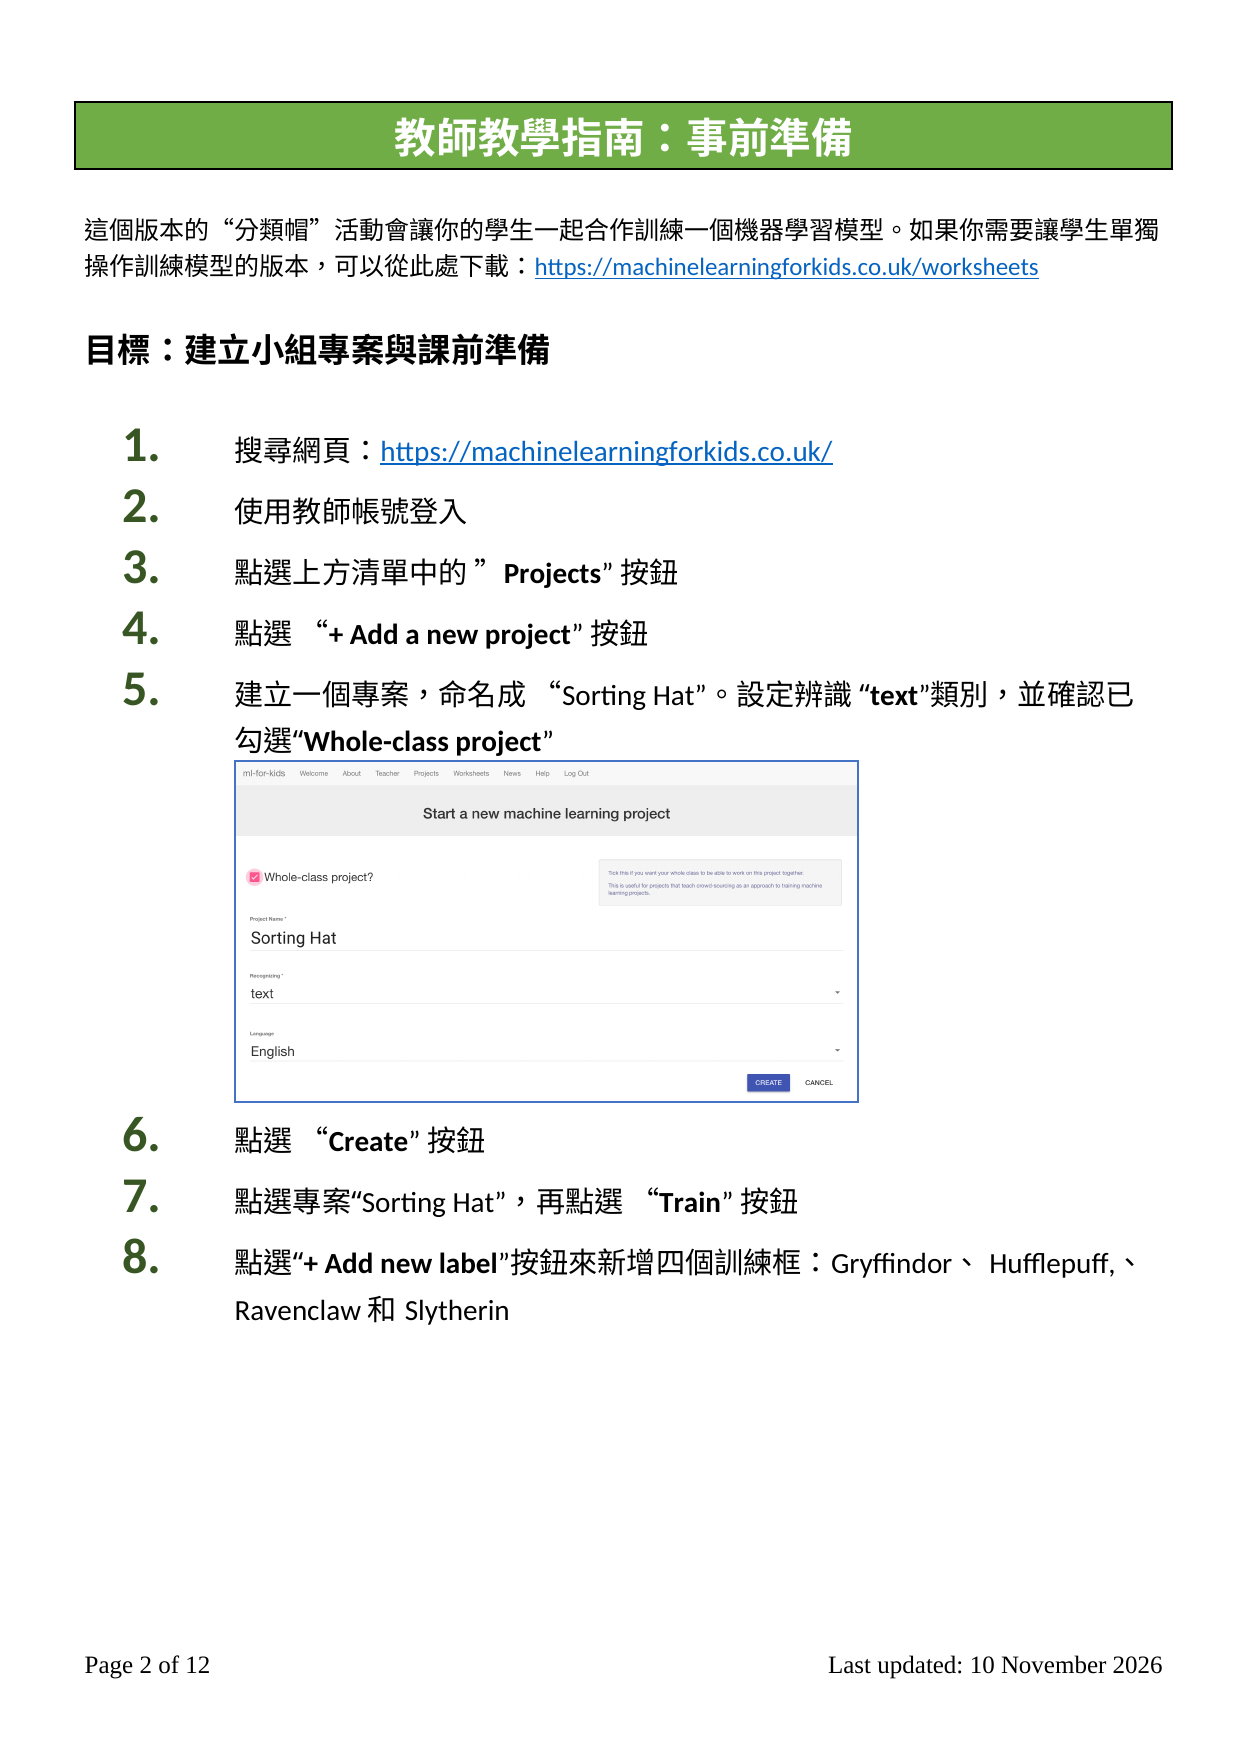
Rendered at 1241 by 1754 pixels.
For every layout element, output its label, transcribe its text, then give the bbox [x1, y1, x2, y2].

text 教師教學指南：事前準備 [76, 103, 1171, 168]
list 建立一個專案，命名成 “Sorting Hat”。設定辨識 “text”類別，並確認已 [122, 657, 1163, 718]
list 使用教師帳號登入 [122, 474, 1163, 535]
list 點選專案“Sorting Hat”，再點選 “Train” 按鈕 [122, 1164, 1163, 1225]
list 點選上方清單中的 ”Projects” 按鈕 [122, 535, 1163, 596]
list 勾選“Whole-class project” [159, 718, 1163, 760]
list Ravenclaw 和 Slytherin [159, 1286, 1163, 1328]
list 點選 “Create” 按鈕 [122, 1103, 1163, 1164]
text 目標：建立小組專案與課前準備 [84, 324, 1163, 372]
list 搜尋網頁：https://machinelearningforkids.co.uk/ [122, 413, 1163, 474]
text 這個版本的“分類帽”活動會讓你的學生一起合作訓練一個機器學習模型。如果你需要讓學生單獨操作訓練模型的版本，可以從此處下載：https://machinelearningforkids.co.uk/worksheets [84, 211, 1163, 283]
list 點選“+ Add new label”按鈕來新增四個訓練框：Gryffindor、 Hufflepuff,、 [122, 1225, 1163, 1286]
picture [236, 762, 857, 1101]
list 點選 “+ Add a new project” 按鈕 [122, 596, 1163, 657]
